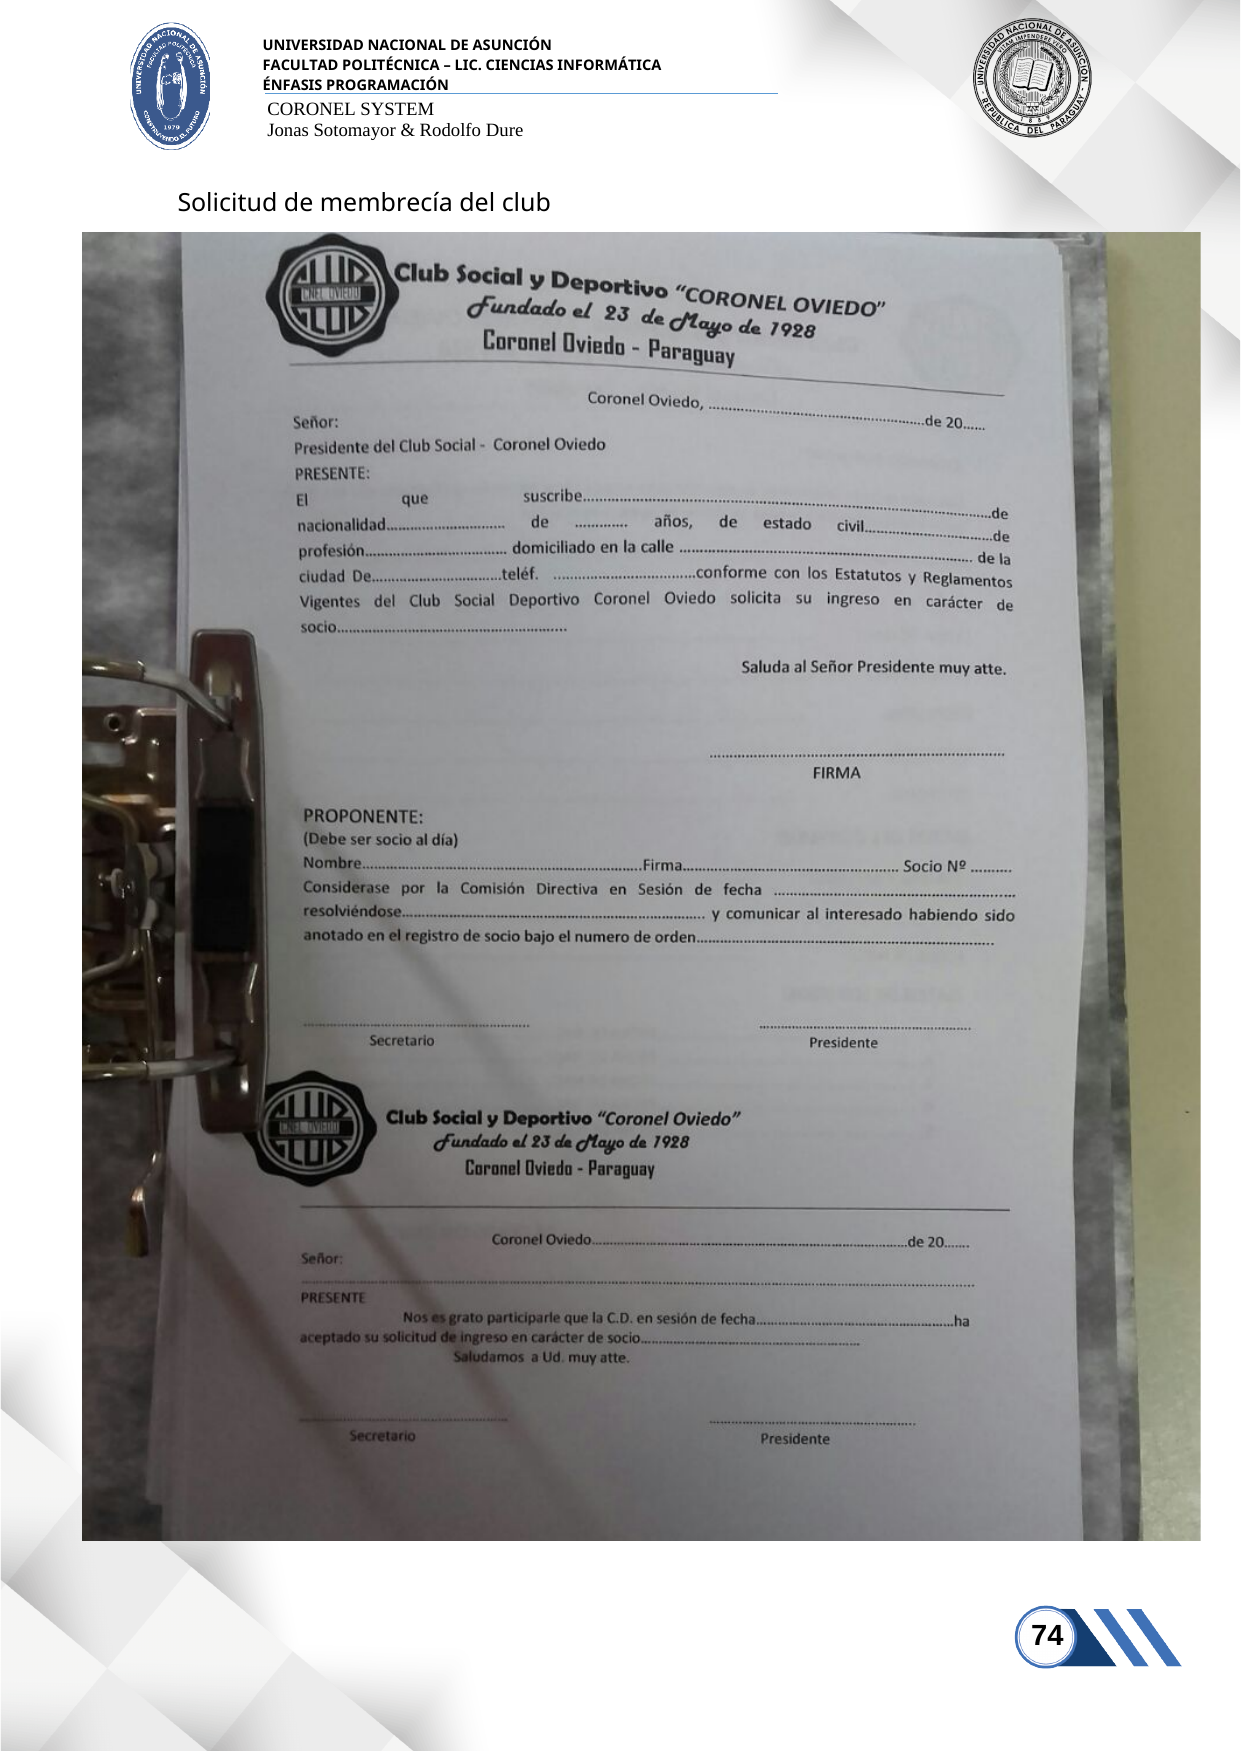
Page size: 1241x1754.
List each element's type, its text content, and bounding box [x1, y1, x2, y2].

text Solicitud de membrecía del club [177, 148, 1063, 210]
picture [128, 22, 210, 148]
picture [1005, 1600, 1185, 1674]
picture [2, 0, 1241, 1751]
